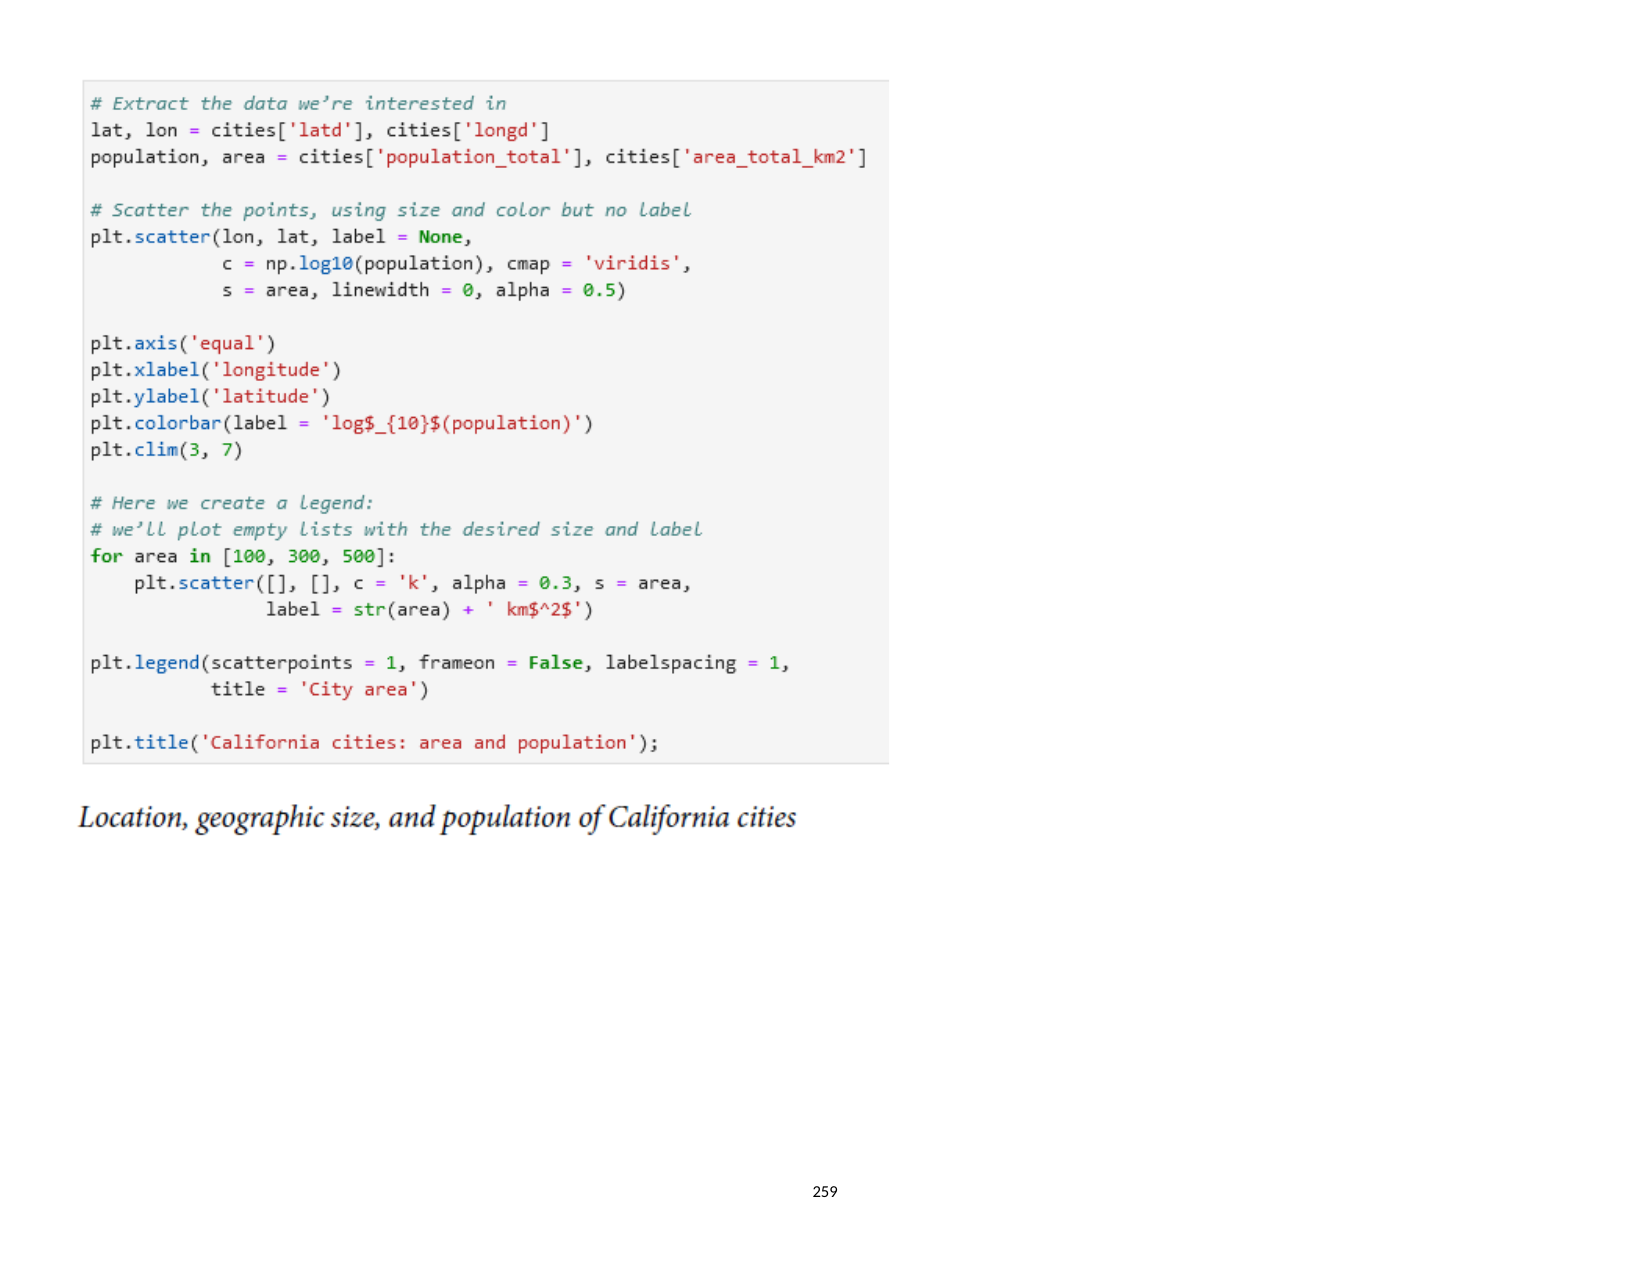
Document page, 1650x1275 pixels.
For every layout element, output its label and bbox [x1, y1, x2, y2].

picture [75, 792, 810, 840]
picture [75, 75, 890, 774]
